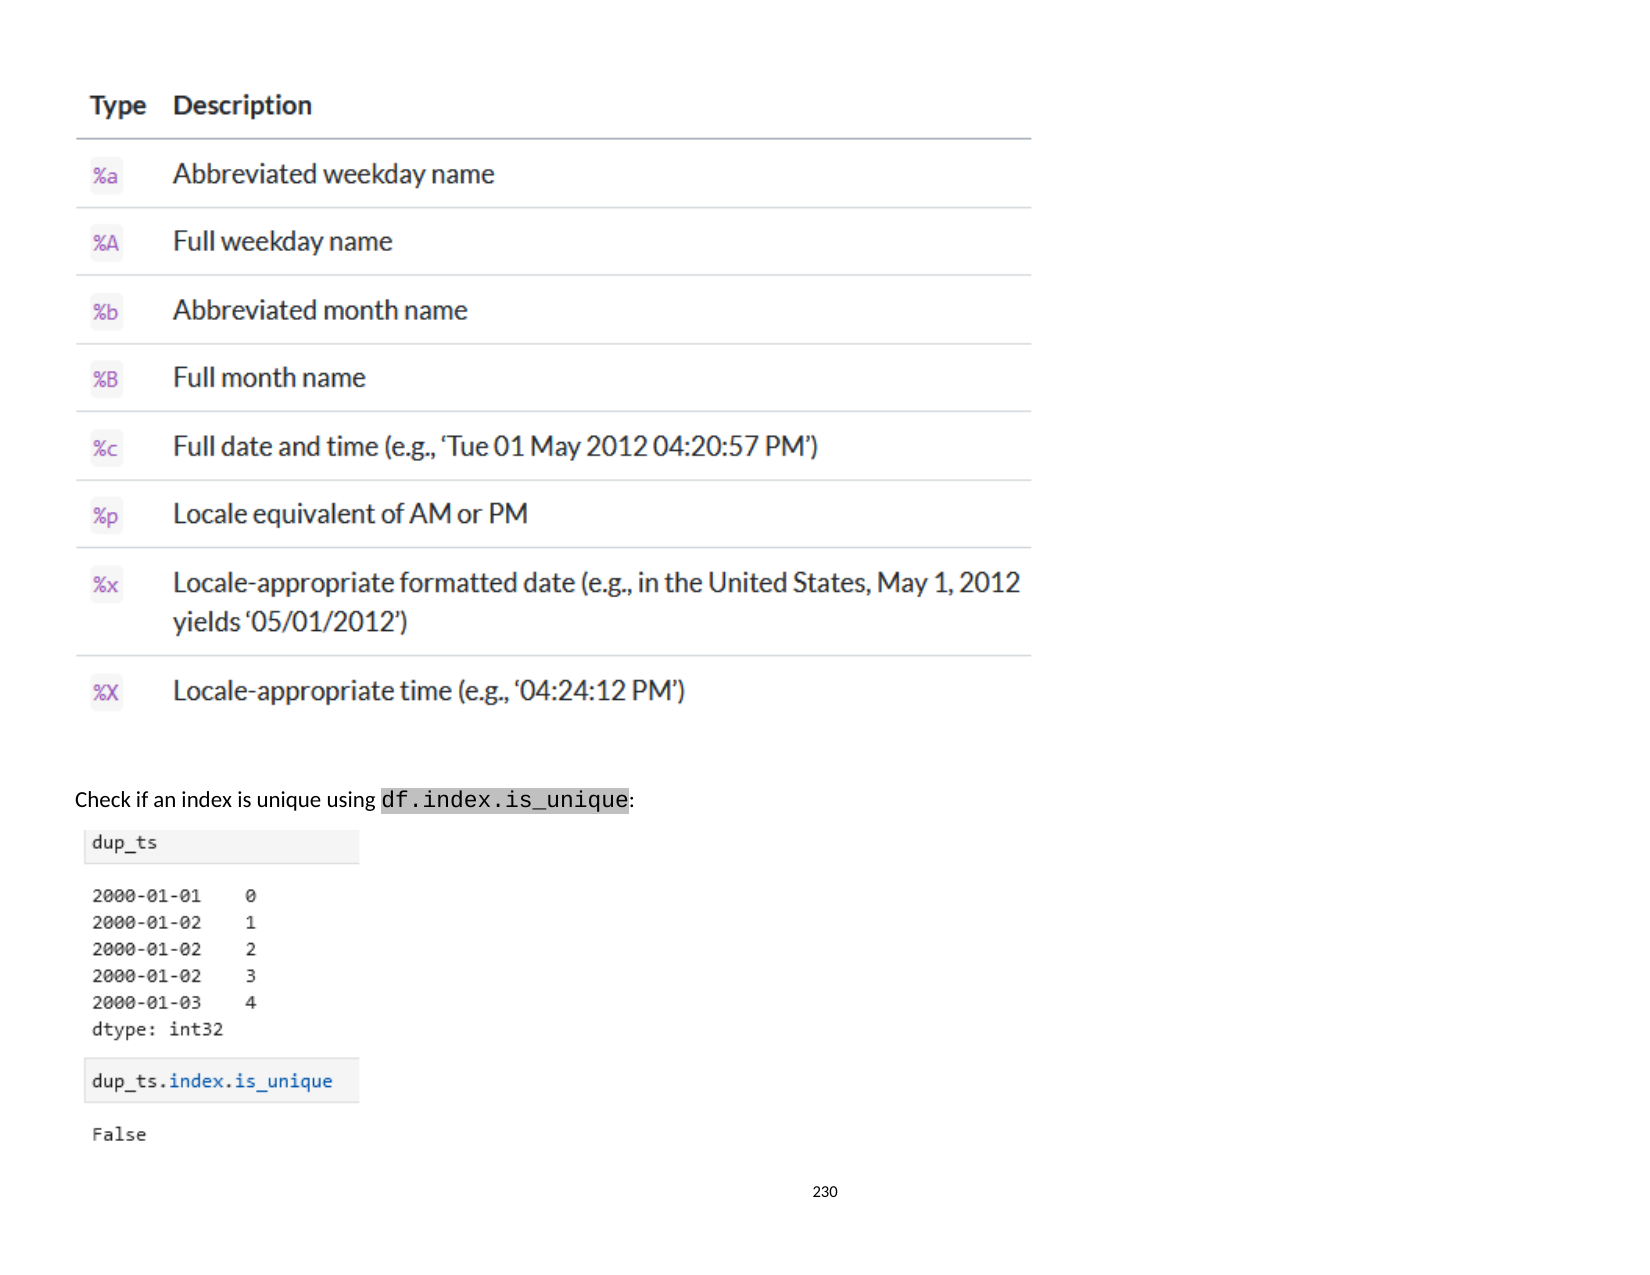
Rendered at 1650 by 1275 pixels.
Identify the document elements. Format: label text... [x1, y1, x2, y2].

picture [75, 830, 360, 1152]
picture [75, 75, 1032, 724]
text Check if an index is unique using df.index.is_unique: [75, 785, 1575, 814]
